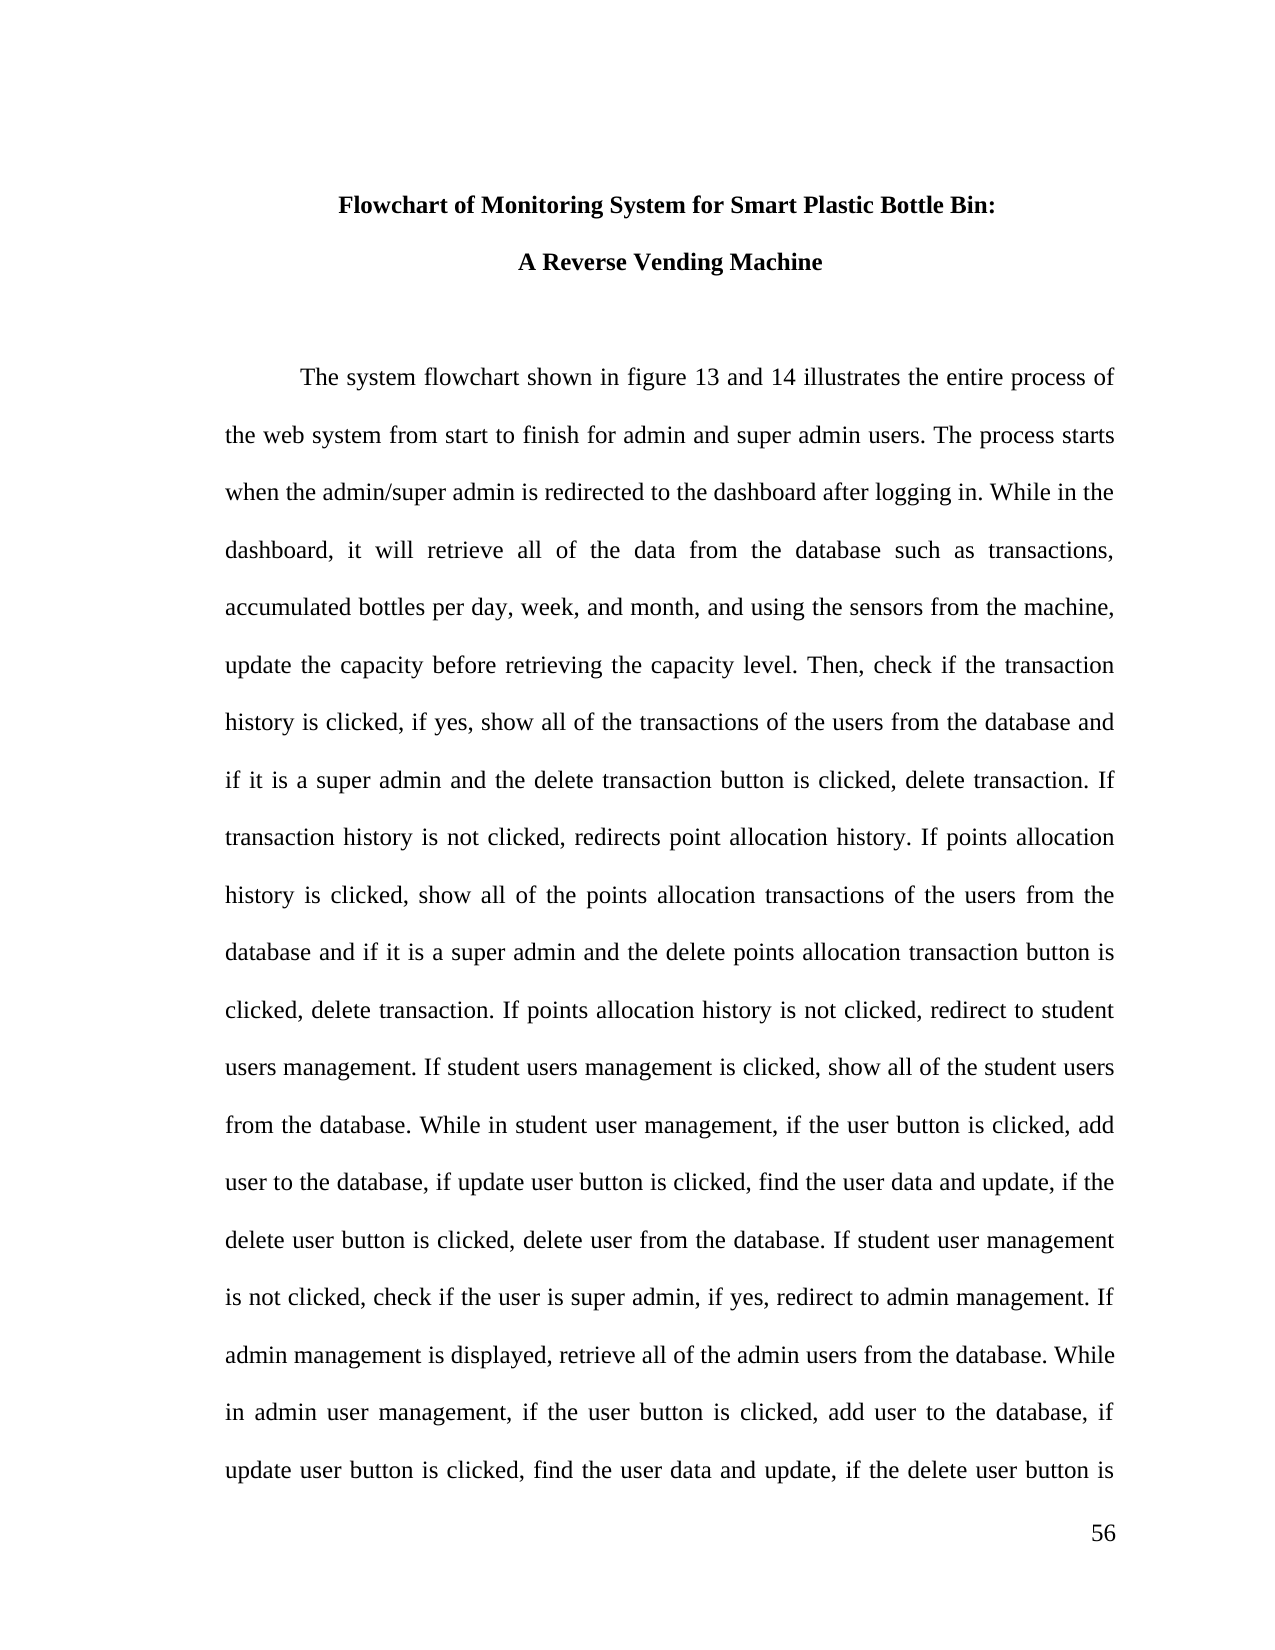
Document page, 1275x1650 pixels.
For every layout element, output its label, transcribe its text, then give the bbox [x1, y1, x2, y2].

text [225, 362, 1116, 1484]
text Figure 14 System Flowchart of Monitoring System for Smart Plastic Bottle Bin: A Reverse Vending Machine [225, 190, 1116, 276]
